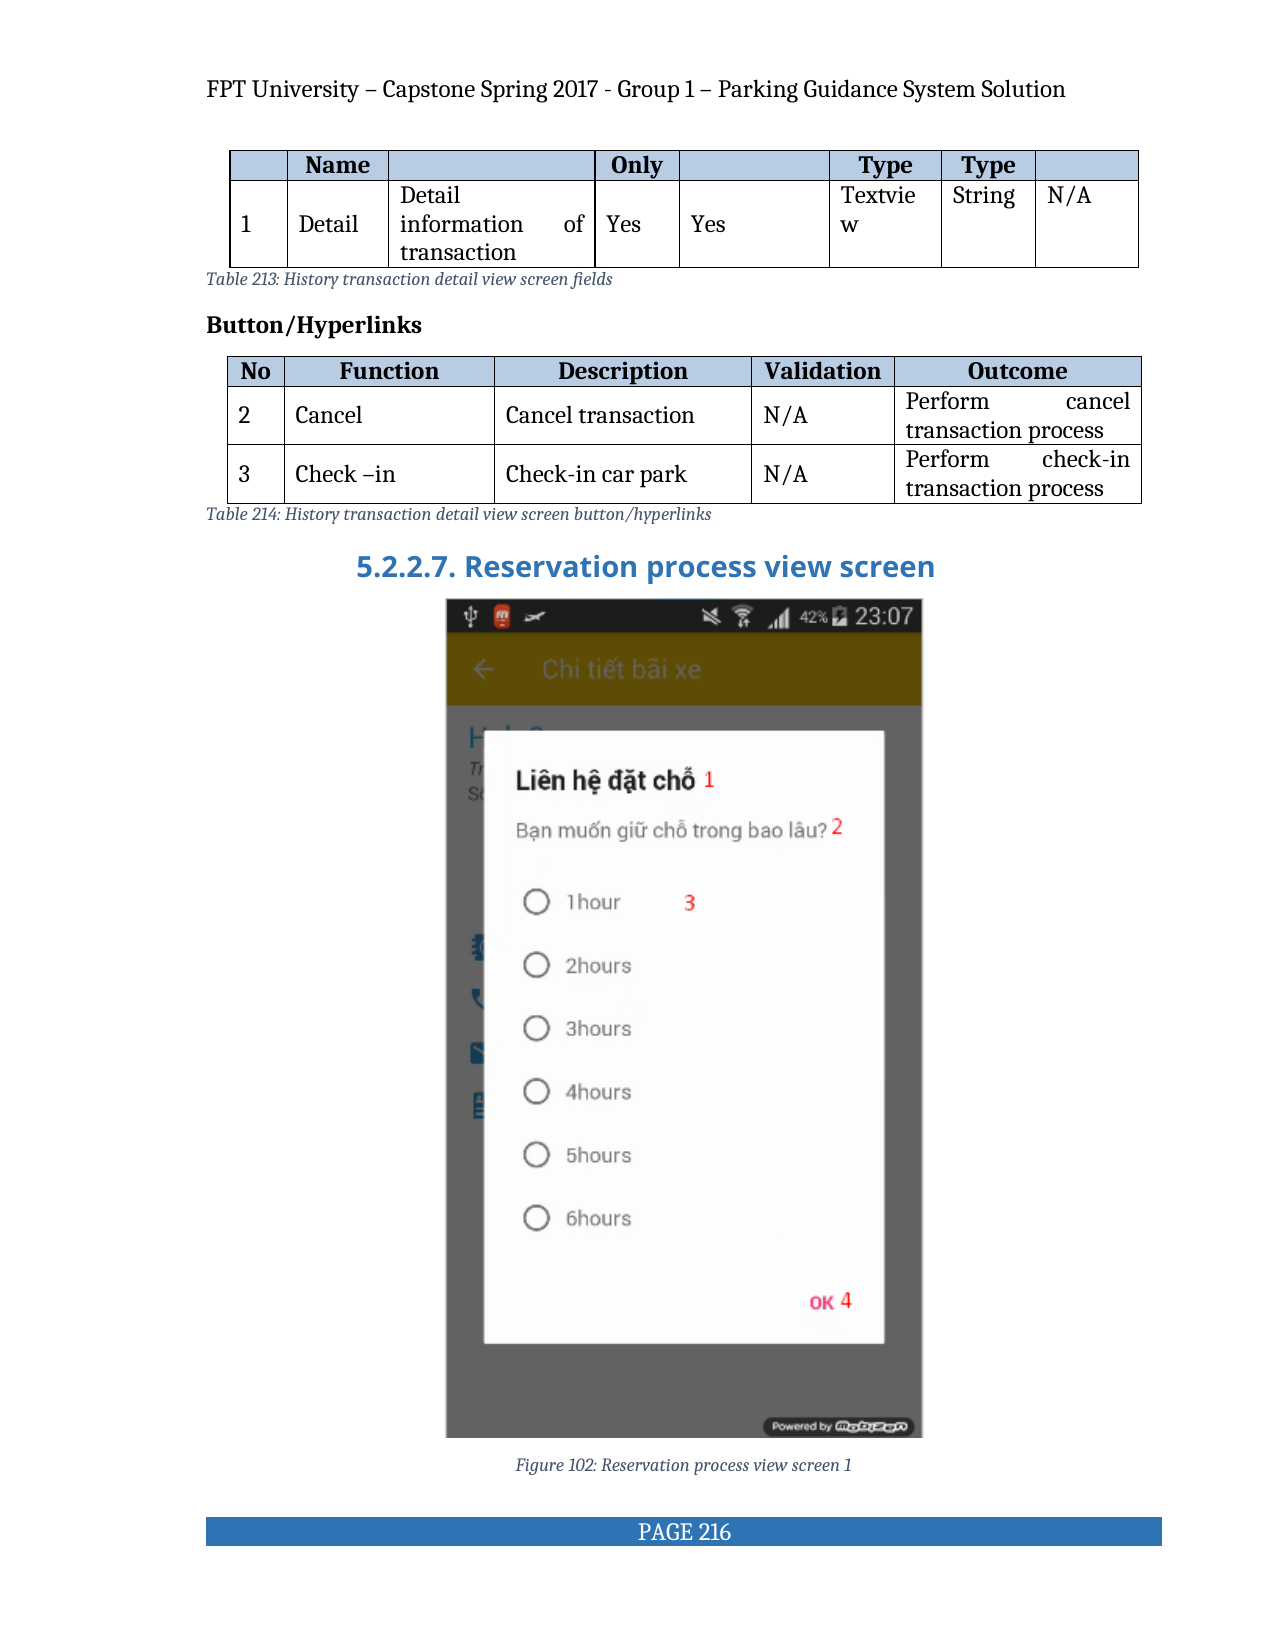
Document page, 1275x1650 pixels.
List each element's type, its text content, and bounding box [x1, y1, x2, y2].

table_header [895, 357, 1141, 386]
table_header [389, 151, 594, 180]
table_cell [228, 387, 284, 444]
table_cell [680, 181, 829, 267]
picture [444, 598, 925, 1438]
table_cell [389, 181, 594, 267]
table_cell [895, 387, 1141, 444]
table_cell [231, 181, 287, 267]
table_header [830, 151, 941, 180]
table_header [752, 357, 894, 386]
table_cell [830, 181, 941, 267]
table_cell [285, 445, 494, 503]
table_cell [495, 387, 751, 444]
subtitle Reservation process view screen [206, 546, 1162, 586]
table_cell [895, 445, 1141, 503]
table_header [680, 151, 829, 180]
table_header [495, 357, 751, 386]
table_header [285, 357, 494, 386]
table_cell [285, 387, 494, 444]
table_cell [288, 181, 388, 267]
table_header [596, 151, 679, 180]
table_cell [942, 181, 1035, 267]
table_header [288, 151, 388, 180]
text Button/Hyperlinks [206, 311, 1162, 339]
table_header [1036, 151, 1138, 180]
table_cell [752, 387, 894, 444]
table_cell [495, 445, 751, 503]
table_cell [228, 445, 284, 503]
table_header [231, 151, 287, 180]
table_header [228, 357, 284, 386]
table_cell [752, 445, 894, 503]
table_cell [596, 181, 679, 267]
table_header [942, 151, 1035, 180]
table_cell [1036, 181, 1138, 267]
